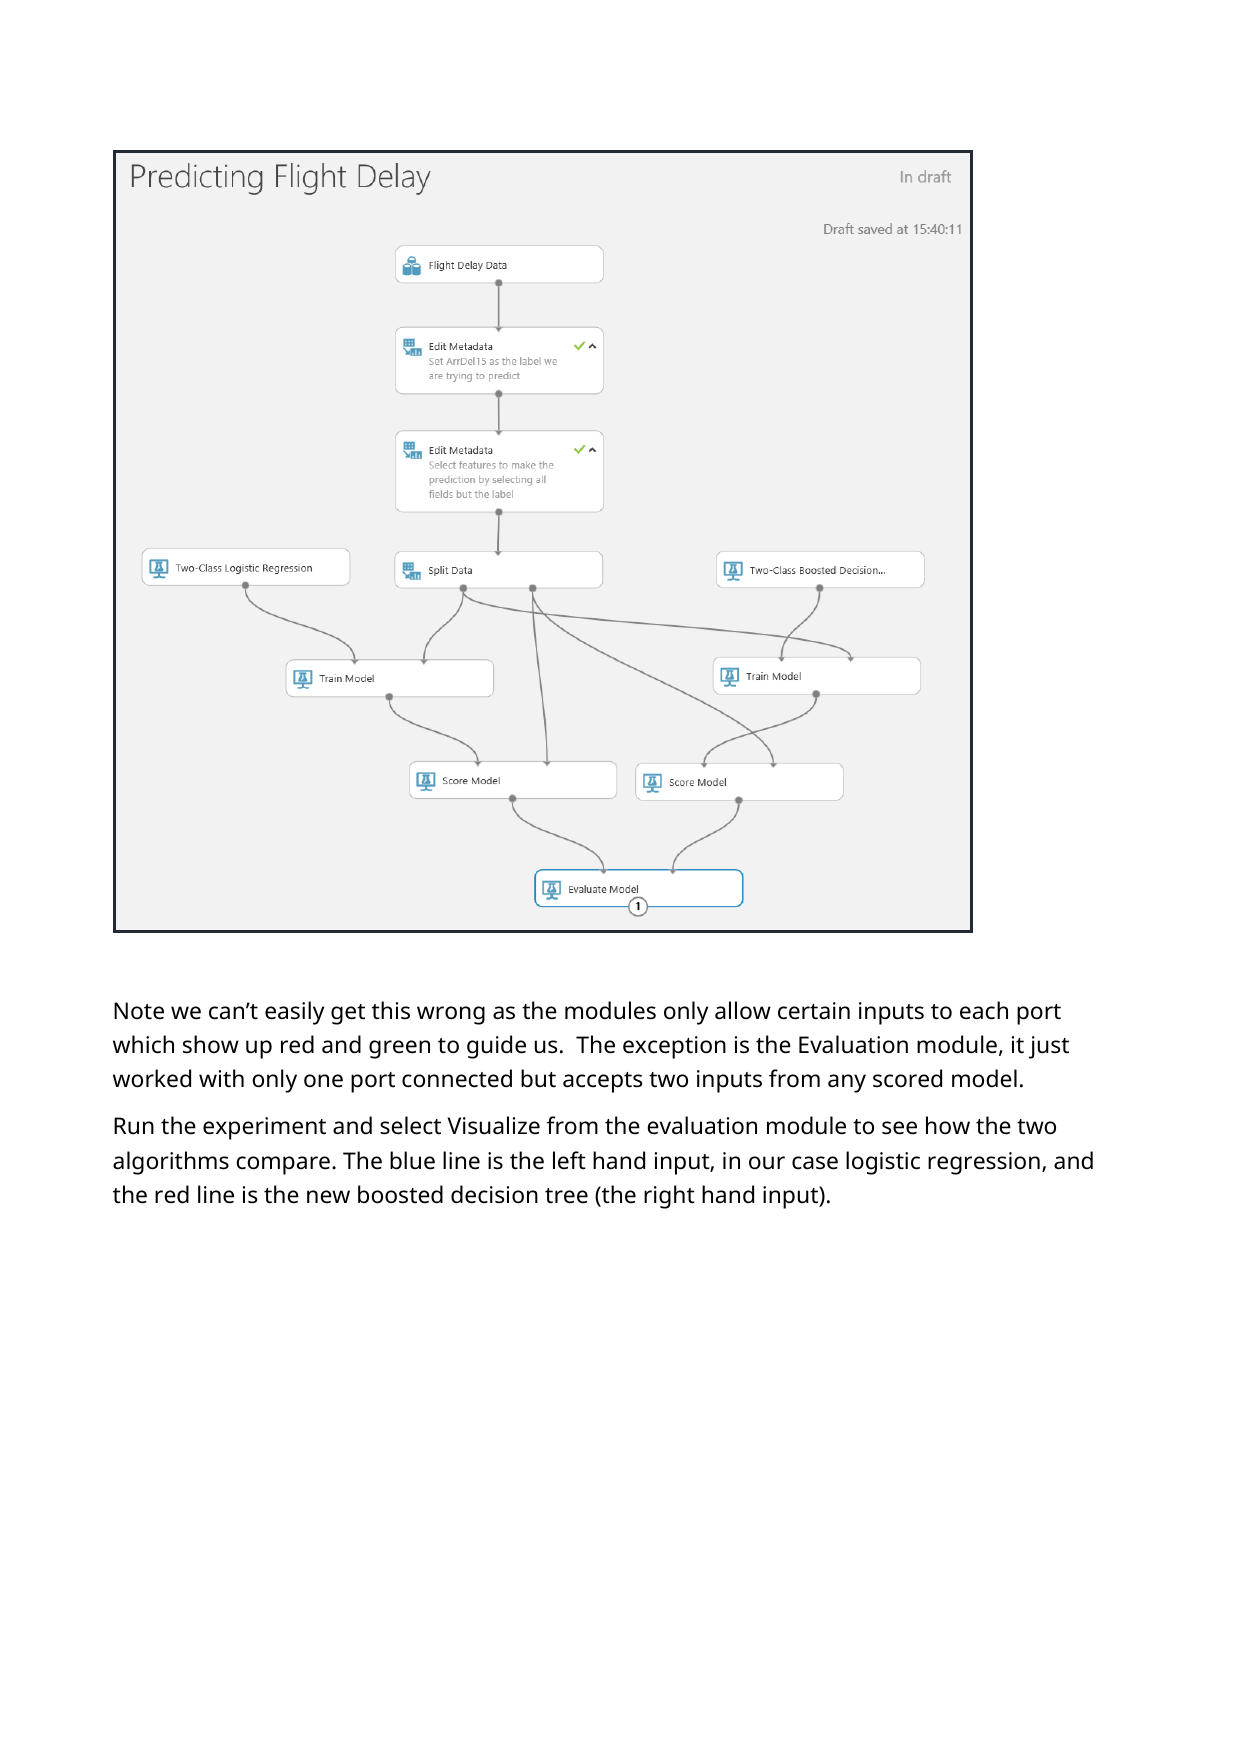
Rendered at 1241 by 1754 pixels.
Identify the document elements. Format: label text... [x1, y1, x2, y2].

picture [116, 153, 970, 930]
text Run the experiment and select Visualize from the evaluation module to see how the two algorithms compare. The blue line is the left hand input, in our case logistic regression, and the red line is the new boosted decision tree (the right hand input). [112, 1110, 1128, 1210]
text Note we can’t easily get this wrong as the modules only allow certain inputs to each port which show up red and green to guide us. The exception is the Evaluation module, it just worked with only one port connected but accepts two inputs from any scored model. [112, 995, 1128, 1095]
